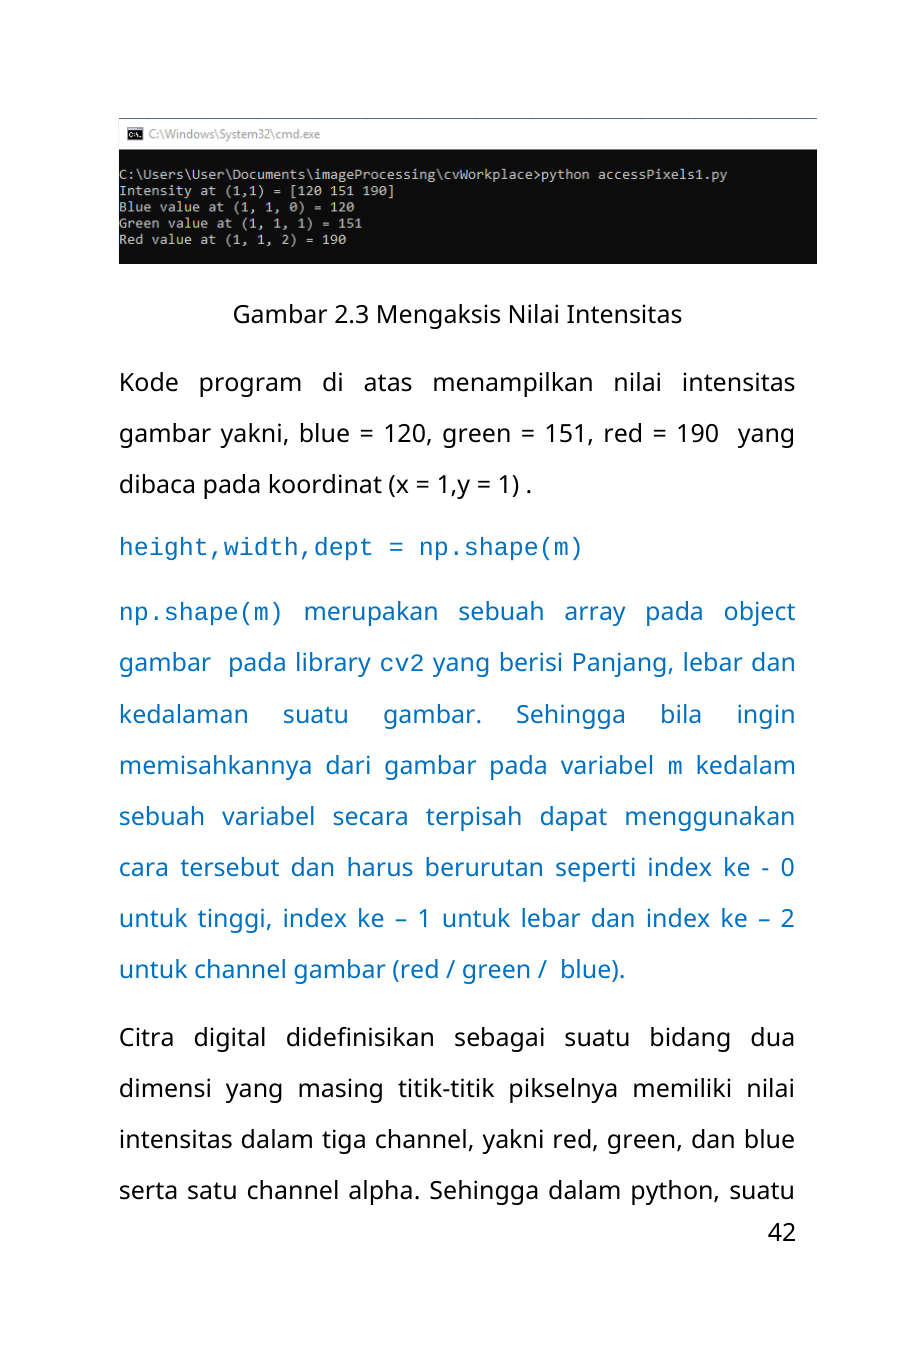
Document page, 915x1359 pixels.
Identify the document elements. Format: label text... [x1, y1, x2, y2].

text Kode program di atas menampilkan nilai intensitas gambar yakni, blue = 120, green = 151, red = 190 yang dibaca pada koordinat (x = 1,y = 1) . [119, 365, 796, 501]
picture [118, 118, 817, 264]
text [119, 1019, 796, 1207]
text height,width,dept = np.shape(m) [119, 534, 796, 563]
text np.shape(m) merupakan sebuah array pada object gambar pada library cv2 yang berisi Panjang, lebar dan kedalaman suatu gambar. Sehingga bila ingin memisahkannya dari gambar pada variabel m kedalam sebuah variabel secara terpisah dapat menggunakan cara tersebut dan harus berurutan seperti index ke - 0 untuk tinggi, index ke – 1 untuk lebar dan index ke – 2 untuk channel gambar (red / green / blue). [119, 594, 796, 986]
text Gambar 2.3 Mengaksis Nilai Intensitas [119, 297, 796, 331]
